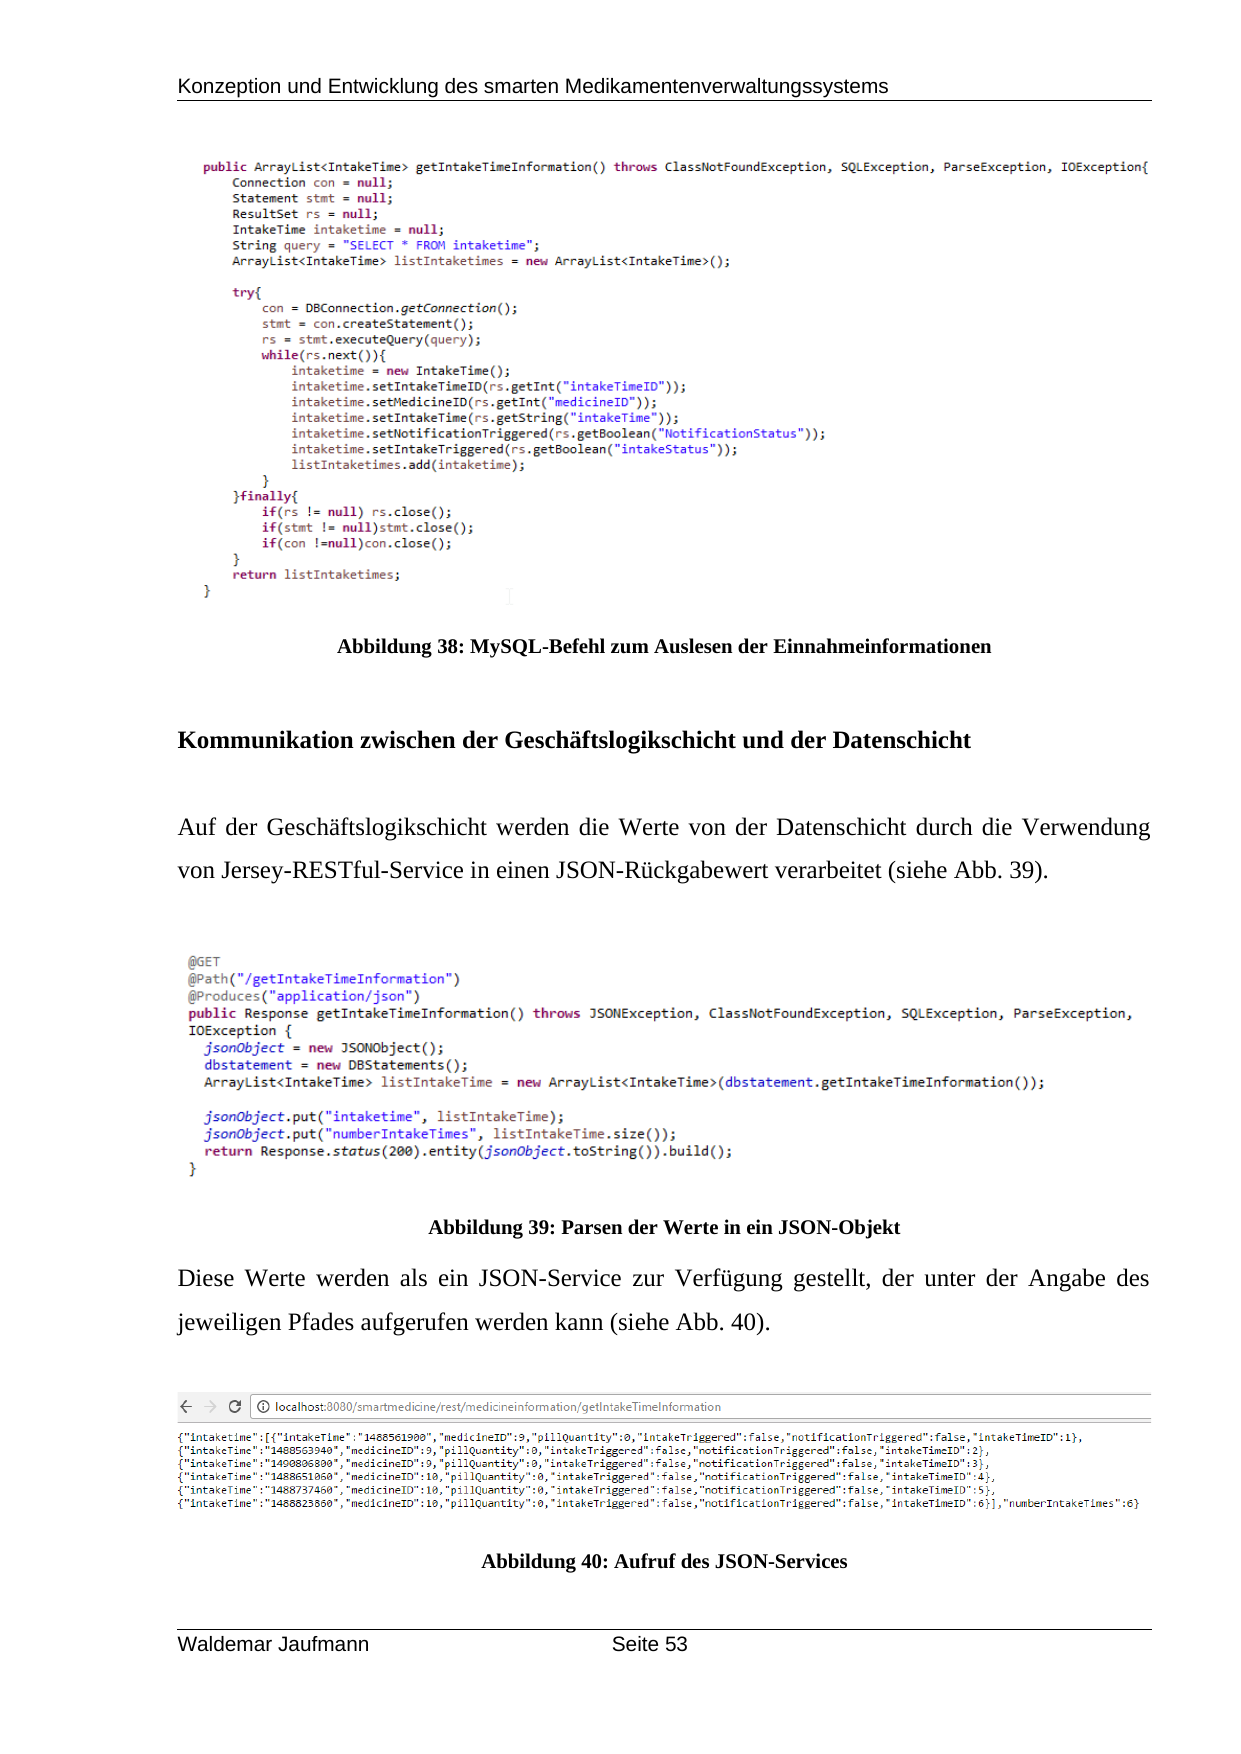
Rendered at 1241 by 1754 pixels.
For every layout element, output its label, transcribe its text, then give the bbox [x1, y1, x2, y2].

text Kommunikation zwischen der Geschäftslogikschicht und der Datenschicht [177, 726, 1152, 754]
picture [177, 1392, 1152, 1523]
picture [177, 147, 1152, 607]
text Diese Werte werden als ein JSON-Service zur Verfügung gestellt, der unter der Angabe des jeweiligen Pfades aufgerufen werden kann (siehe Abb. 40). [177, 1263, 1152, 1335]
text Auf der Geschäftslogikschicht werden die Werte von der Datenschicht durch die Verwendung von Jersey-RESTful-Service in einen JSON-Rückgabewert verarbeitet (siehe Abb. 39). [177, 812, 1152, 884]
picture [177, 941, 1152, 1189]
